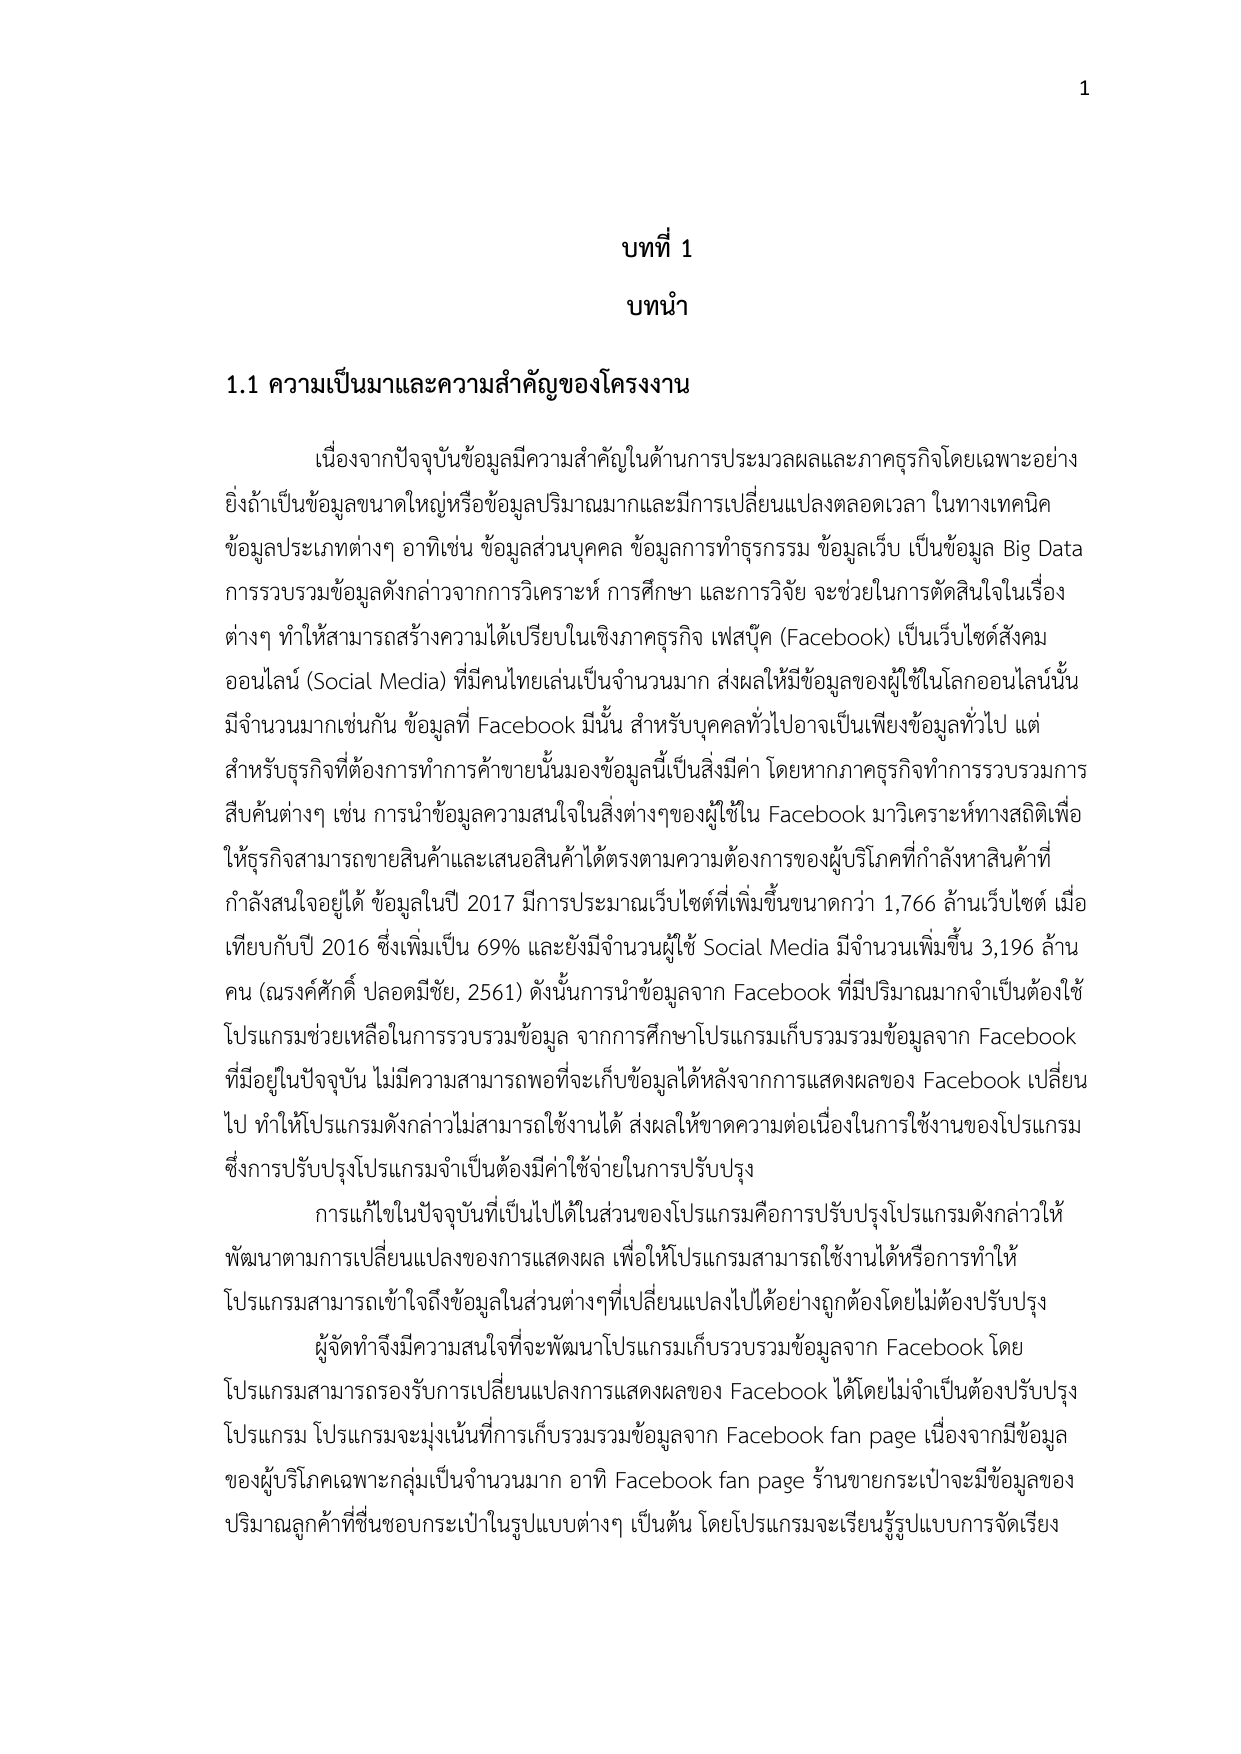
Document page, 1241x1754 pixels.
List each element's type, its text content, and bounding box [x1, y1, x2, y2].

text เนื่องจากปัจจุบันข้อมูลมีความสำคัญในด้านการประมวลผลและภาคธุรกิจโดยเฉพาะอย่างยิ่งถ้าเป็นข้อมูลขนาดใหญ่หรือข้อมูลปริมาณมากและมีการเปลี่ยนแปลงตลอดเวลา ในทางเทคนิคข้อมูลประเภทต่างๆ อาทิเช่น ข้อมูลส่วนบุคคล ข้อมูลการทำธุรกรรม ข้อมูลเว็บ เป็นข้อมูล Big Data การรวบรวมข้อมูลดังกล่าวจากการวิเคราะห์ การศึกษา และการวิจัย จะช่วยในการตัดสินใจในเรื่องต่างๆ ทำให้สามารถสร้างความได้เปรียบในเชิงภาคธุรกิจ เฟสบุ๊ค (Facebook) เป็นเว็บไซด์สังคมออนไลน์ (Social Media) ที่มีคนไทยเล่นเป็นจำนวนมาก ส่งผลให้มีข้อมูลของผู้ใช้ในโลกออนไลน์นั้นมีจำนวนมากเช่นกัน ข้อมูลที่ Facebook มีนั้น สำหรับบุคคลทั่วไปอาจเป็นเพียงข้อมูลทั่วไป แต่สำหรับธุรกิจที่ต้องการทำการค้าขายนั้นมองข้อมูลนี้เป็นสิ่งมีค่า โดยหากภาคธุรกิจทำการรวบรวมการสืบค้นต่างๆ เช่น การนำข้อมูลความสนใจในสิ่งต่างๆของผู้ใช้ใน Facebook มาวิเคราะห์ทางสถิติเพื่อให้ธุรกิจสามารถขายสินค้าและเสนอสินค้าได้ตรงตามความต้องการของผู้บริโภคที่กำลังหาสินค้าที่กำลังสนใจอยู่ได้ ข้อมูลในปี 2017 มีการประมาณเว็บไซต์ที่เพิ่มขึ้นขนาดกว่า 1,766 ล้านเว็บไซต์ เมื่อเทียบกับปี 2016 ซึ่งเพิ่มเป็น 69% และยังมีจำนวนผู้ใช้ Social Media มีจำนวนเพิ่มขึ้น 3,196 ล้านคน (ณรงค์ศักดิ์ ปลอดมีชัย, 2561) ดังนั้นการนำข้อมูลจาก Facebook ที่มีปริมาณมากจำเป็นต้องใช้โปรแกรมช่วยเหลือในการรวบรวมข้อมูล จากการศึกษาโปรแกรมเก็บรวมรวมข้อมูลจาก Facebook ที่มีอยู่ในปัจจุบัน ไม่มีความสามารถพอที่จะเก็บข้อมูลได้หลังจากการแสดงผลของ Facebook เปลี่ยนไป ทำให้โปรแกรมดังกล่าวไม่สามารถใช้งานได้ ส่งผลให้ขาดความต่อเนื่องในการใช้งานของโปรแกรม ซึ่งการปรับปรุงโปรแกรมจำเป็นต้องมีค่าใช้จ่ายในการปรับปรุง [225, 438, 1090, 1193]
text การแก้ไขในปัจจุบันที่เป็นไปได้ในส่วนของโปรแกรมคือการปรับปรุงโปรแกรมดังกล่าวให้พัฒนาตามการเปลี่ยนแปลงของการแสดงผล เพื่อให้โปรแกรมสามารถใช้งานได้หรือการทำให้โปรแกรมสามารถเข้าใจถึงข้อมูลในส่วนต่างๆที่เปลี่ยนแปลงไปได้อย่างถูกต้องโดยไม่ต้องปรับปรุง [225, 1193, 1090, 1326]
subtitle 1.1 ความเป็นมาและความสำคัญของโครงงาน [225, 360, 1090, 410]
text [225, 1326, 1090, 1548]
subtitle บทที่ 1 บทนำ [225, 225, 1090, 332]
